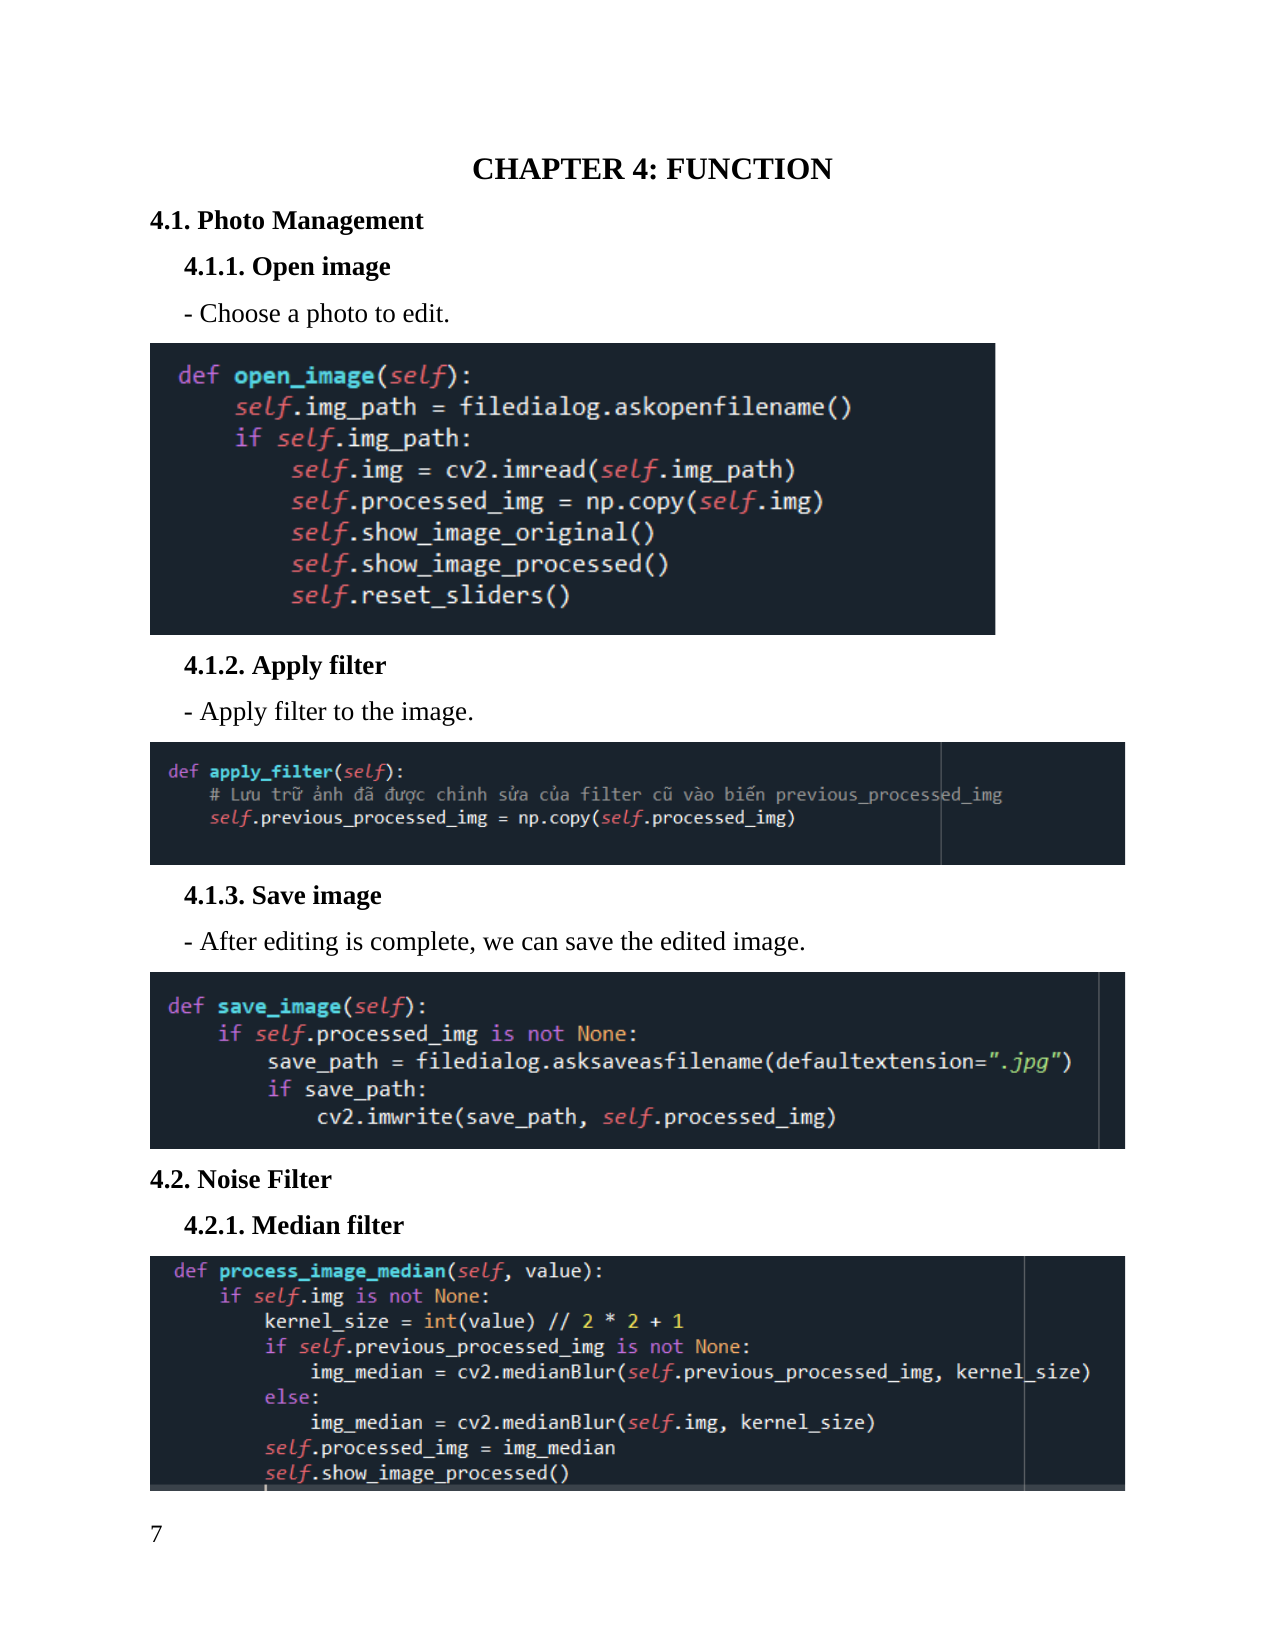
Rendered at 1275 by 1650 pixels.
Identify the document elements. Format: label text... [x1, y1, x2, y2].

text - Choose a photo to edit. [150, 297, 1125, 328]
subtitle 4.1.1. Open image [150, 251, 1125, 282]
picture [150, 343, 996, 635]
subtitle 4.1. Photo Management [150, 204, 1125, 235]
subtitle 4.2.1. Median filter [150, 1209, 1125, 1241]
subtitle 4.2. Noise Filter [150, 1163, 1125, 1194]
subtitle 4.1.3. Save image [150, 879, 1125, 910]
picture [150, 972, 1125, 1149]
picture [150, 1256, 1125, 1491]
subtitle 4.1.2. Apply filter [150, 649, 1125, 680]
subtitle CHAPTER 4: FUNCTION [150, 150, 1125, 186]
picture [150, 742, 1125, 865]
text - After editing is complete, we can save the edited image. [150, 926, 1125, 957]
text - Apply filter to the image. [150, 696, 1125, 727]
